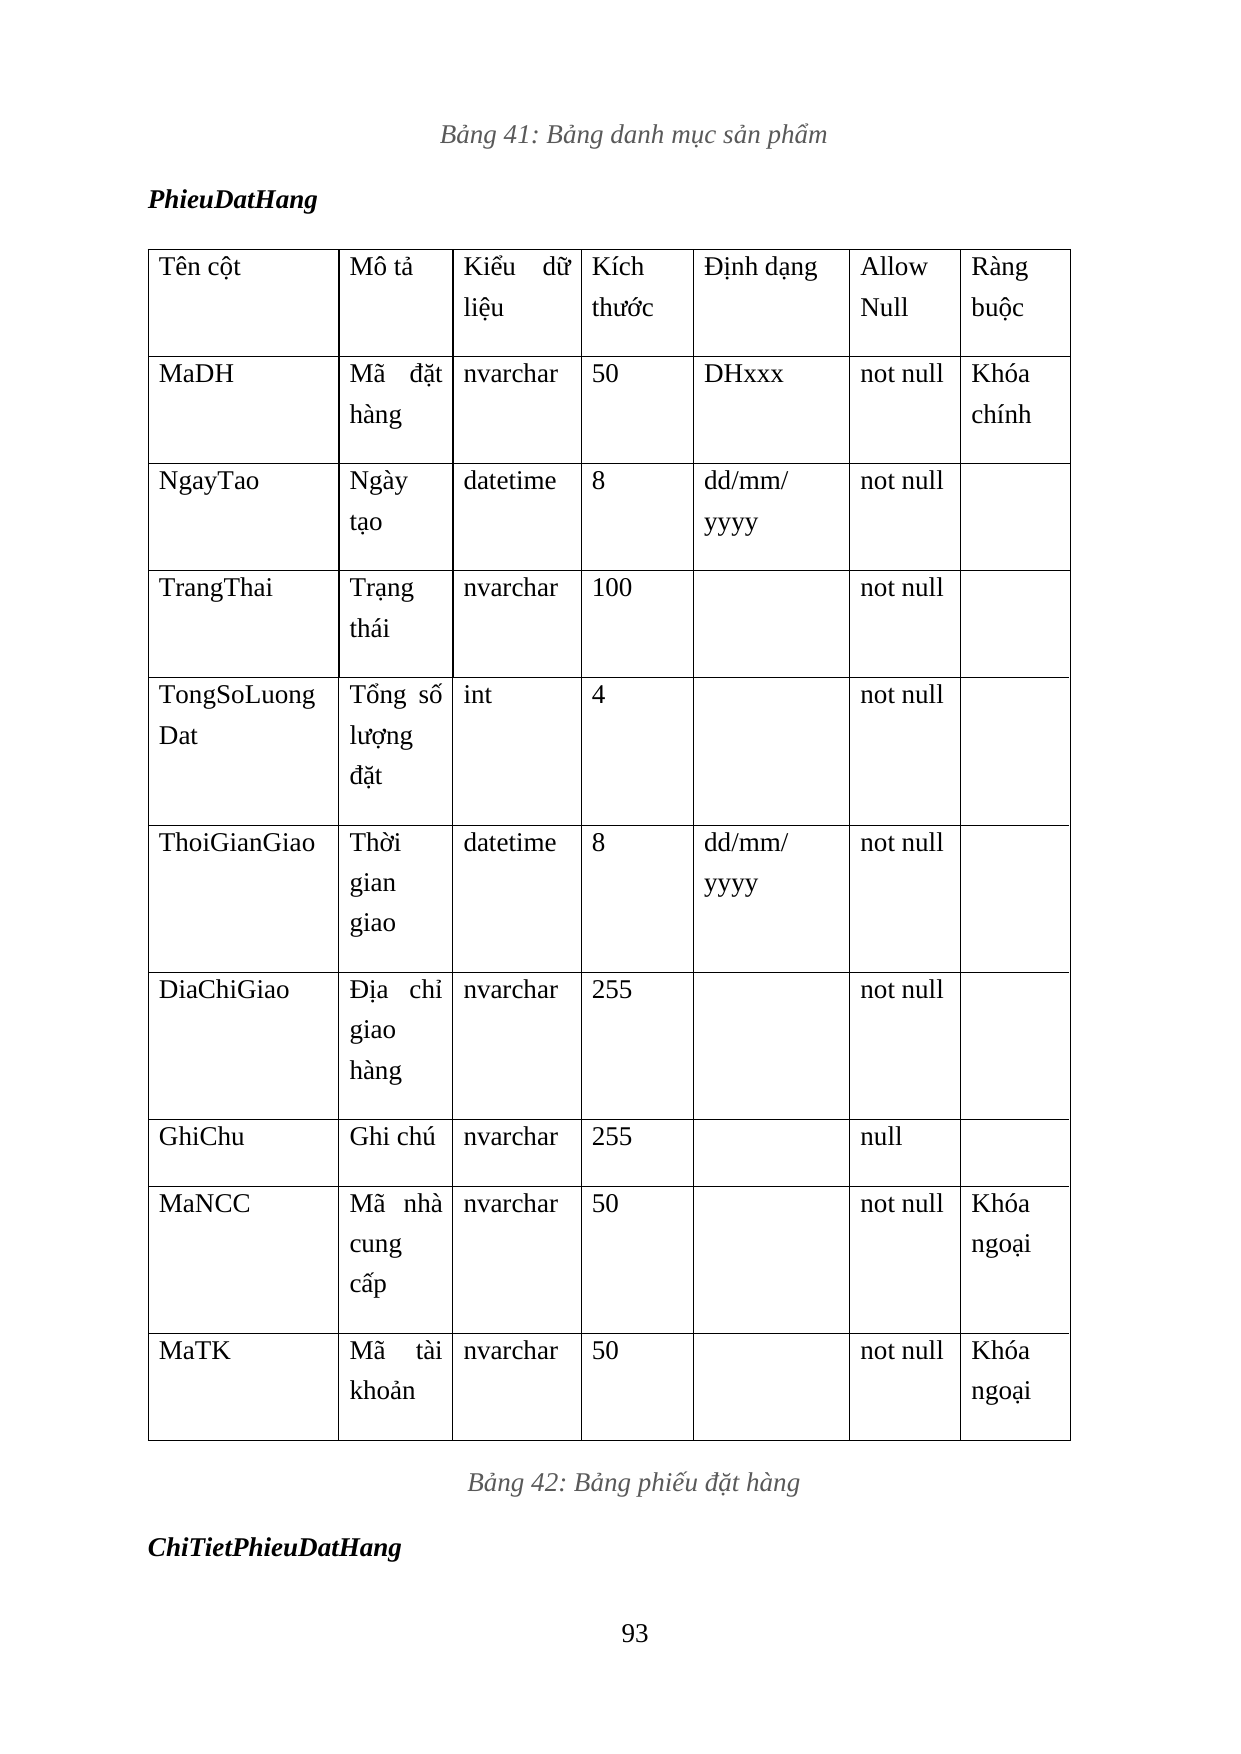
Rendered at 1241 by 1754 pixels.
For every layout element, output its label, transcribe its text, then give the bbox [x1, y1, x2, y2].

table_cell Khóa ngoại [961, 1333, 1070, 1440]
table_cell Mã đặt hàng [340, 357, 452, 463]
table_cell [961, 571, 1070, 677]
text PhieuDatHang [148, 183, 1122, 215]
table_cell 50 [582, 1187, 693, 1333]
table_header Kiểu dữ liệu [454, 250, 581, 356]
table_cell Mã tài khoản [339, 1334, 452, 1440]
table_cell datetime [453, 826, 581, 972]
table_cell TrangThai [149, 571, 338, 677]
table_cell Khóa ngoại [961, 1186, 1070, 1333]
text ChiTietPhieuDatHang [148, 1531, 1122, 1563]
table_cell Mã nhà cung cấp [339, 1187, 452, 1333]
table_cell 50 [582, 357, 693, 463]
table_cell 4 [582, 678, 693, 824]
table_cell not null [850, 1187, 960, 1333]
table_cell nvarchar [453, 973, 581, 1119]
table_cell [694, 571, 849, 677]
table_header Allow Null [850, 250, 960, 356]
table_cell not null [850, 678, 960, 824]
table_cell [694, 1334, 849, 1440]
table_cell not null [850, 571, 960, 677]
table_cell not null [850, 973, 960, 1119]
table_cell [961, 464, 1070, 570]
table_cell [694, 1187, 849, 1333]
table_header Kích thước [582, 250, 693, 356]
table_cell 8 [582, 826, 693, 972]
table_cell TongSoLuongDat [149, 678, 338, 824]
table_cell not null [850, 1334, 960, 1440]
table_cell [694, 1120, 849, 1186]
table_cell nvarchar [453, 1187, 581, 1333]
table_cell nvarchar [454, 357, 581, 463]
text Bảng 41: Bảng danh mục sản phẩm [148, 118, 1122, 149]
table_cell [961, 677, 1070, 824]
table_cell int [453, 678, 581, 824]
table_cell datetime [454, 464, 581, 570]
table_cell [961, 1119, 1070, 1186]
table_cell GhiChu [149, 1120, 338, 1186]
table_cell 8 [582, 464, 693, 570]
table_cell Ngày tạo [340, 464, 452, 570]
table_cell MaDH [149, 357, 338, 463]
table_cell Trạng thái [340, 571, 452, 677]
table_cell 255 [582, 973, 693, 1119]
table_cell dd/mm/yyyy [694, 464, 849, 570]
table_cell null [850, 1120, 960, 1186]
table_cell 255 [582, 1120, 693, 1186]
table_cell [961, 825, 1070, 972]
table_cell Khóa chính [961, 357, 1070, 463]
table_cell not null [850, 357, 960, 463]
table_cell not null [850, 464, 960, 570]
table_cell nvarchar [453, 1120, 581, 1186]
table_cell DiaChiGiao [149, 973, 338, 1119]
table_cell [694, 678, 849, 824]
text Bảng 42: Bảng phiếu đặt hàng [148, 1466, 1122, 1497]
table_cell Địa chỉ giao hàng [339, 973, 452, 1119]
table_cell Thời gian giao [339, 826, 452, 972]
table_cell nvarchar [454, 571, 581, 677]
table_cell DHxxx [694, 357, 849, 463]
table_cell MaNCC [149, 1187, 338, 1333]
table_cell dd/mm/yyyy [694, 826, 849, 972]
table_header Mô tả [340, 250, 452, 356]
table_header Tên cột [149, 250, 338, 356]
table_cell ThoiGianGiao [149, 826, 338, 972]
table_cell NgayTao [149, 464, 338, 570]
table_cell [694, 973, 849, 1119]
table_cell [961, 972, 1070, 1119]
table_cell 50 [582, 1334, 693, 1440]
table_header Ràng buộc [961, 250, 1070, 356]
table_header Định dạng [694, 250, 849, 356]
table_cell not null [850, 826, 960, 972]
table_cell Ghi chú [339, 1120, 452, 1186]
table_cell MaTK [149, 1334, 338, 1440]
table_cell Tổng số lượng đặt [339, 678, 452, 824]
table_cell 100 [582, 571, 693, 677]
table_cell nvarchar [453, 1334, 581, 1440]
